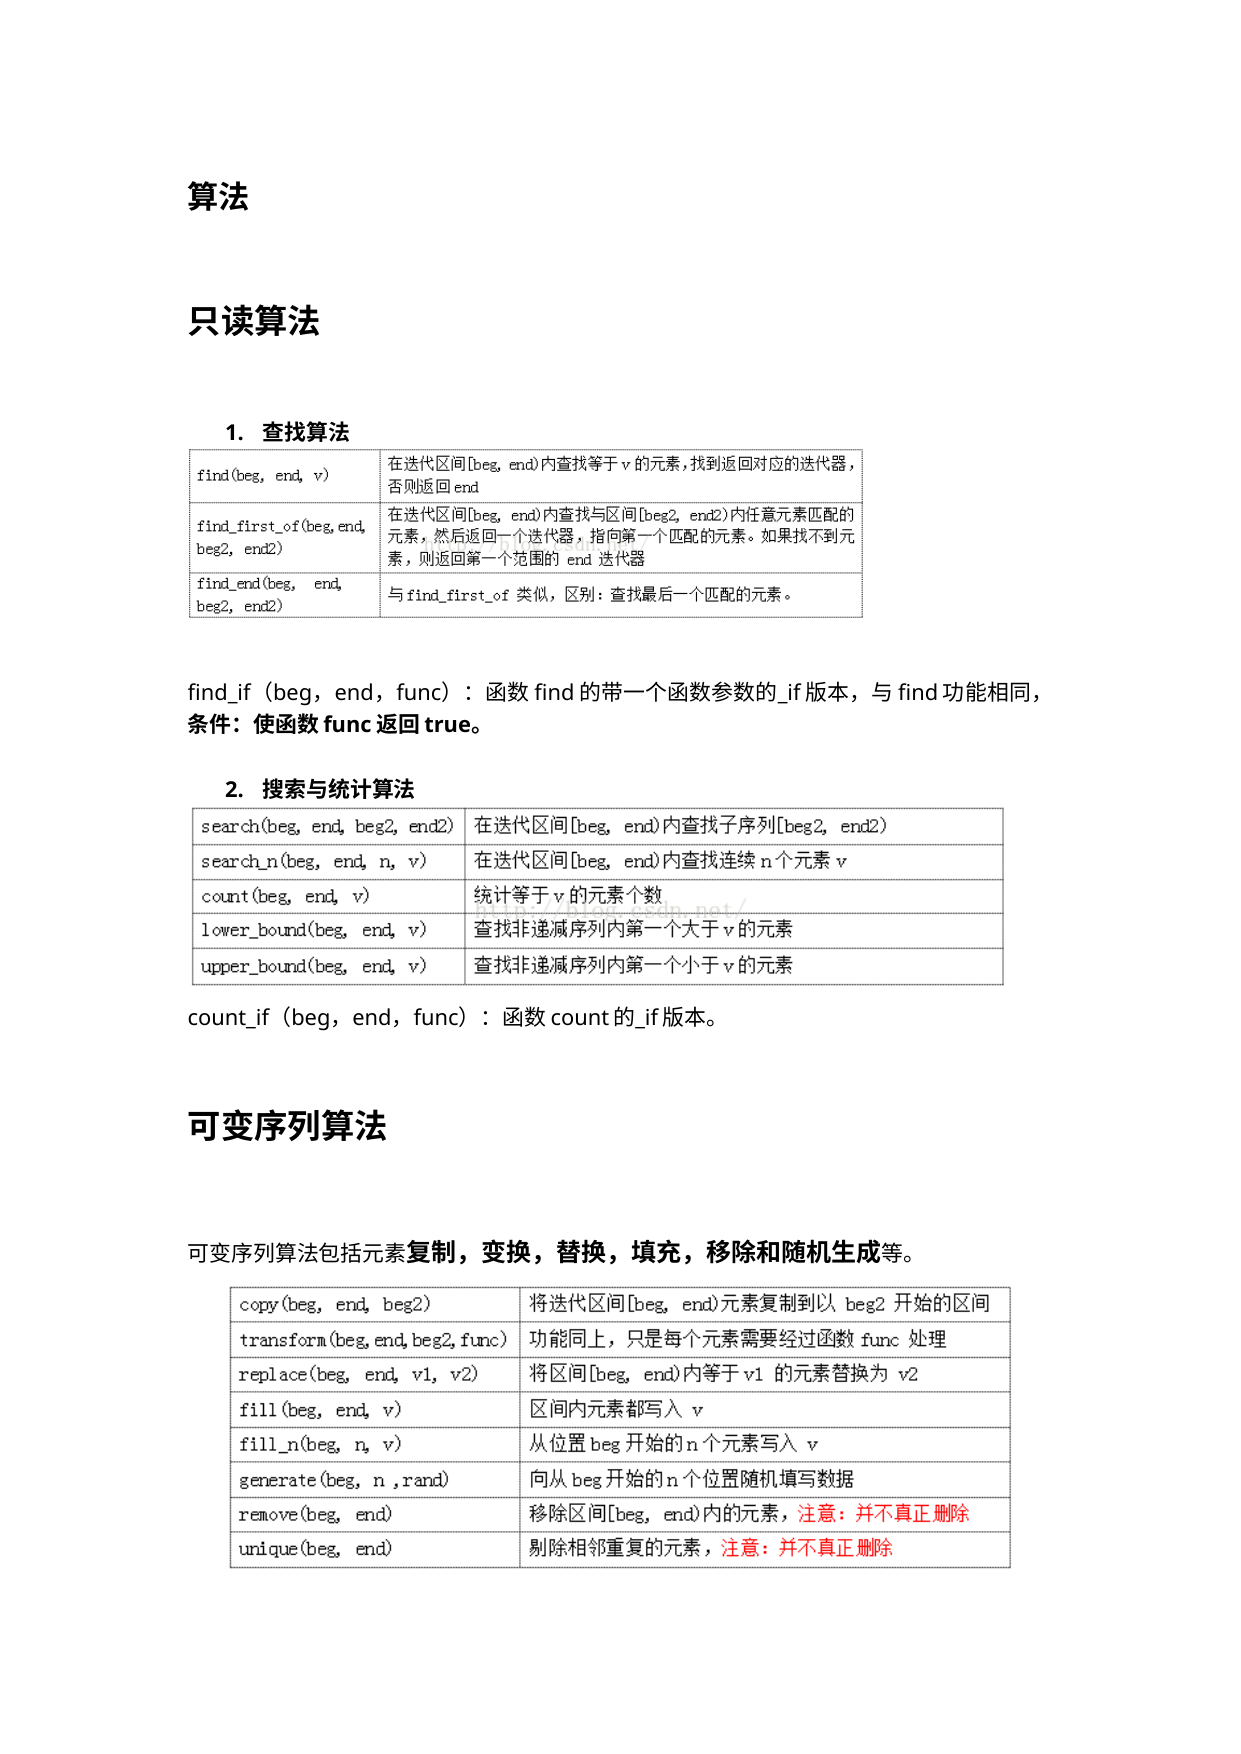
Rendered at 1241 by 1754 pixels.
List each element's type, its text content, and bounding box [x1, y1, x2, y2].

picture [187, 804, 1008, 988]
list 查找算法 [225, 414, 1053, 447]
picture [226, 1283, 1014, 1571]
text find_if（beg，end，func）：函数find的带一个函数参数的_if版本，与find功能相同，条件：使函数func返回true。 [187, 674, 1053, 739]
subtitle 可变序列算法 [187, 1091, 1053, 1156]
subtitle 只读算法 [187, 287, 1053, 352]
list 搜索与统计算法 [225, 772, 1053, 804]
picture [187, 446, 866, 620]
text count_if（beg，end，func）：函数count的_if版本。 [187, 999, 1053, 1032]
text 可变序列算法包括元素复制，变换，替换，填充，移除和随机生成等。 [187, 1218, 1053, 1283]
subtitle 算法 [187, 162, 1053, 227]
